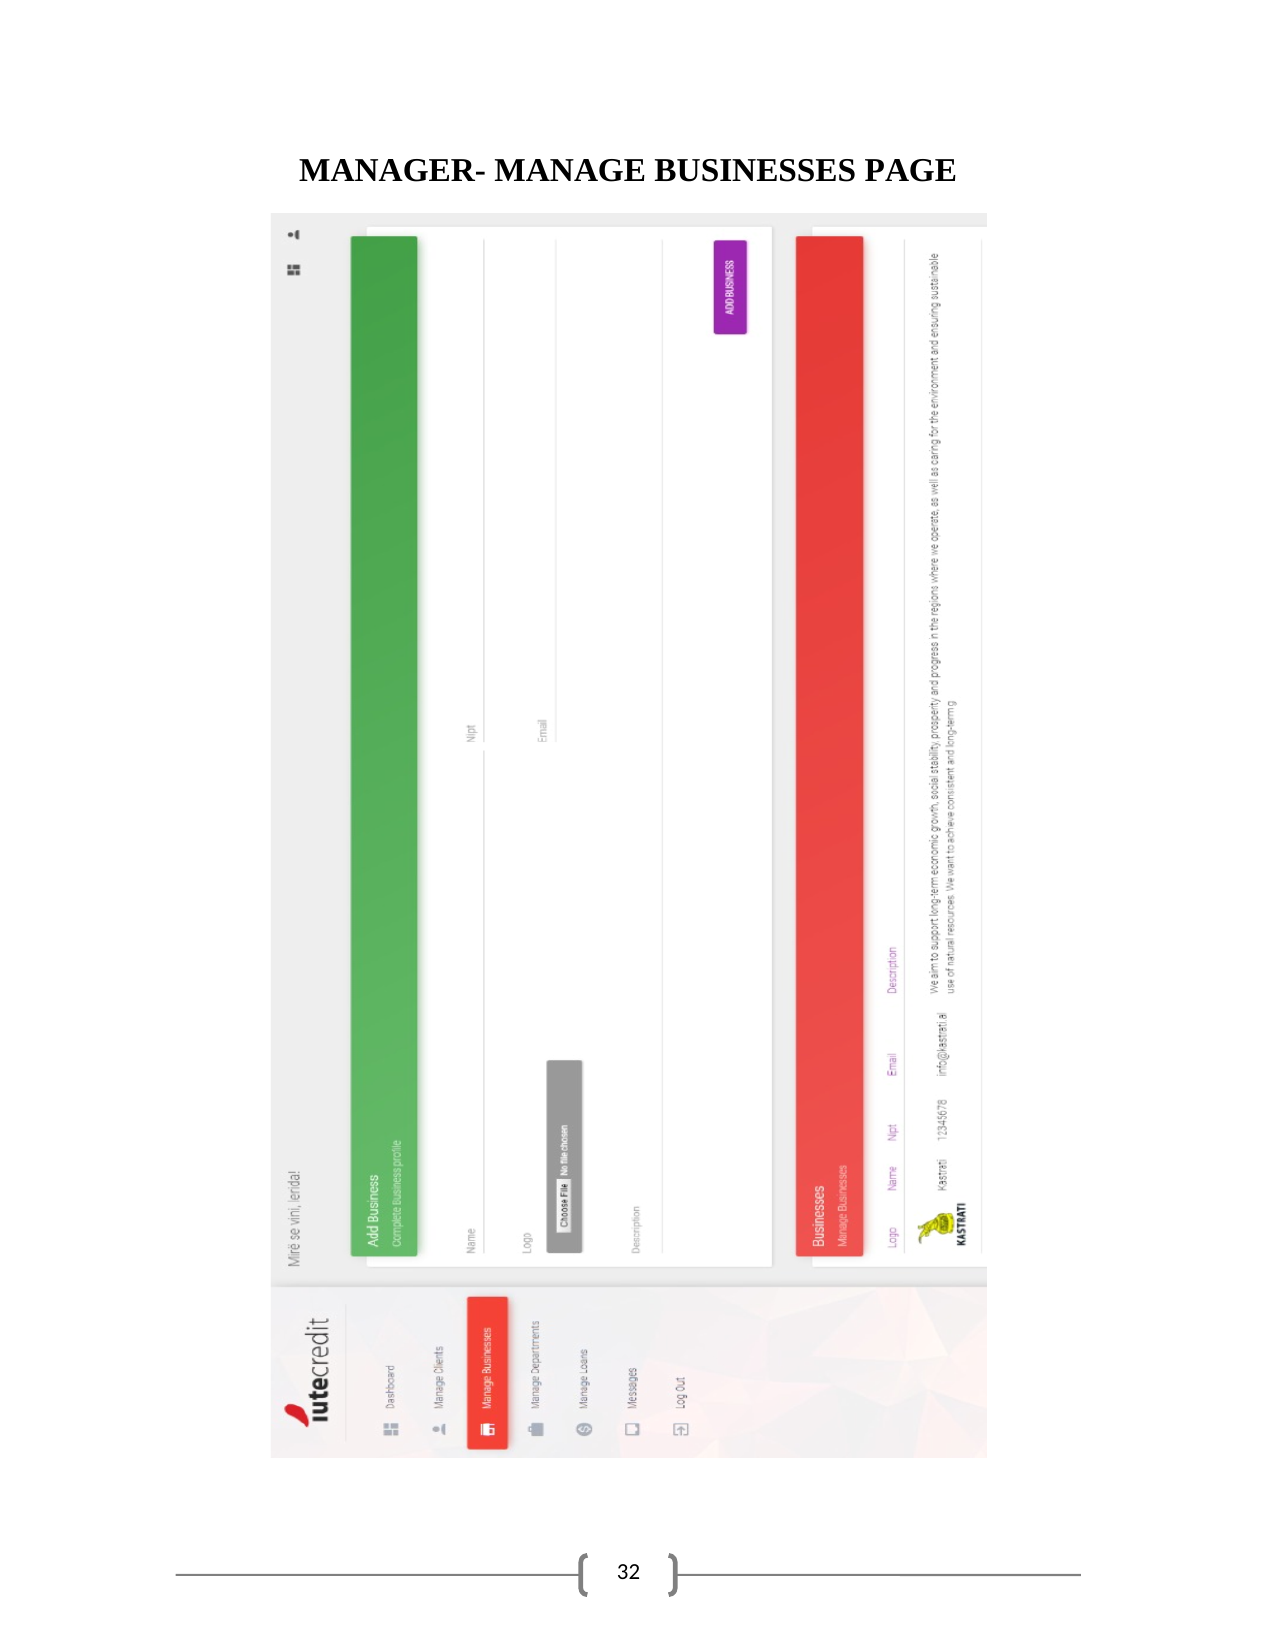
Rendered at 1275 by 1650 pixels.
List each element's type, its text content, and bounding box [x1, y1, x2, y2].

picture [271, 214, 987, 1458]
text MANAGER- MANAGE BUSINESSES PAGE [131, 150, 1125, 188]
